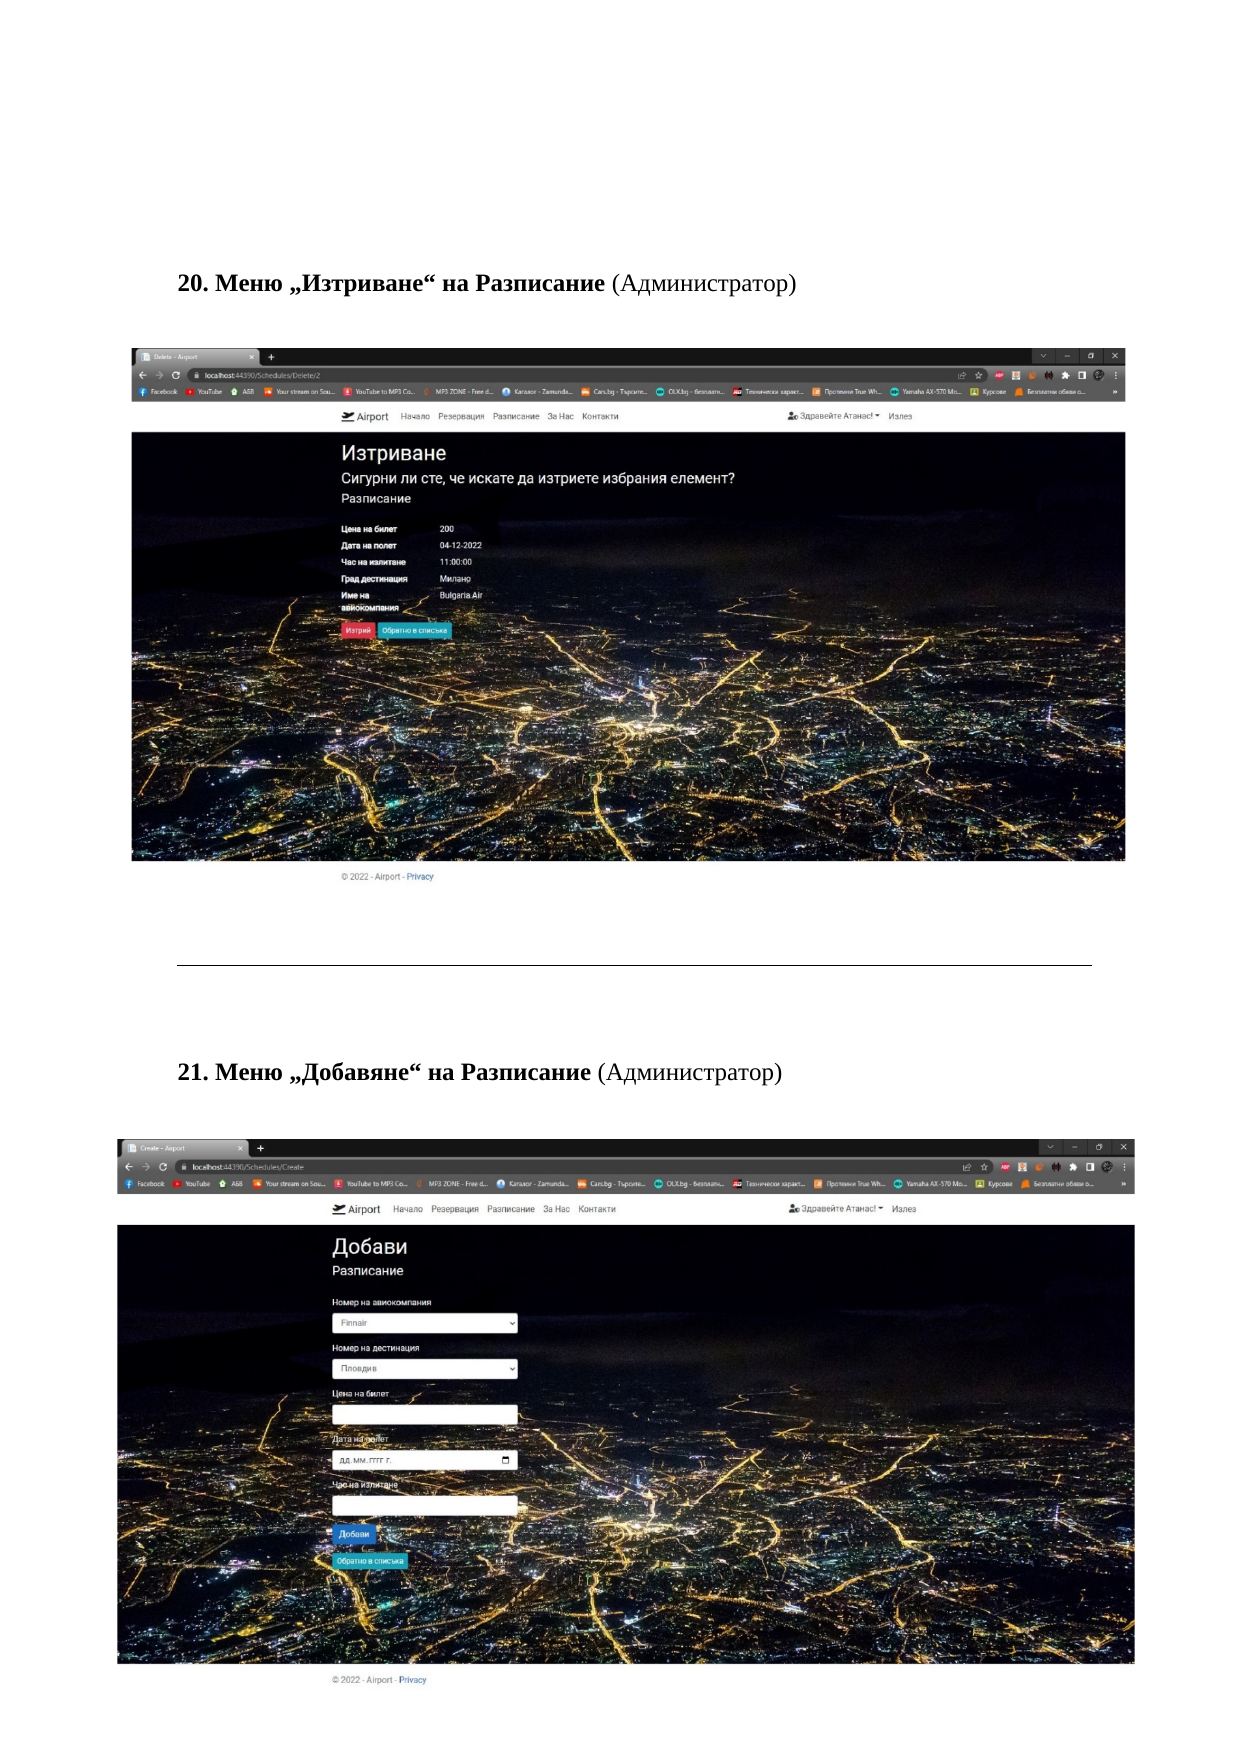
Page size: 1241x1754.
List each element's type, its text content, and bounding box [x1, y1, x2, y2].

picture [117, 1139, 1135, 1691]
picture [131, 348, 1126, 889]
text 21. Меню „Добавяне“ на Разписание (Администратор) [177, 1057, 1092, 1086]
text 20. Меню „Изтриване“ на Разписание (Администратор) [177, 268, 1092, 297]
